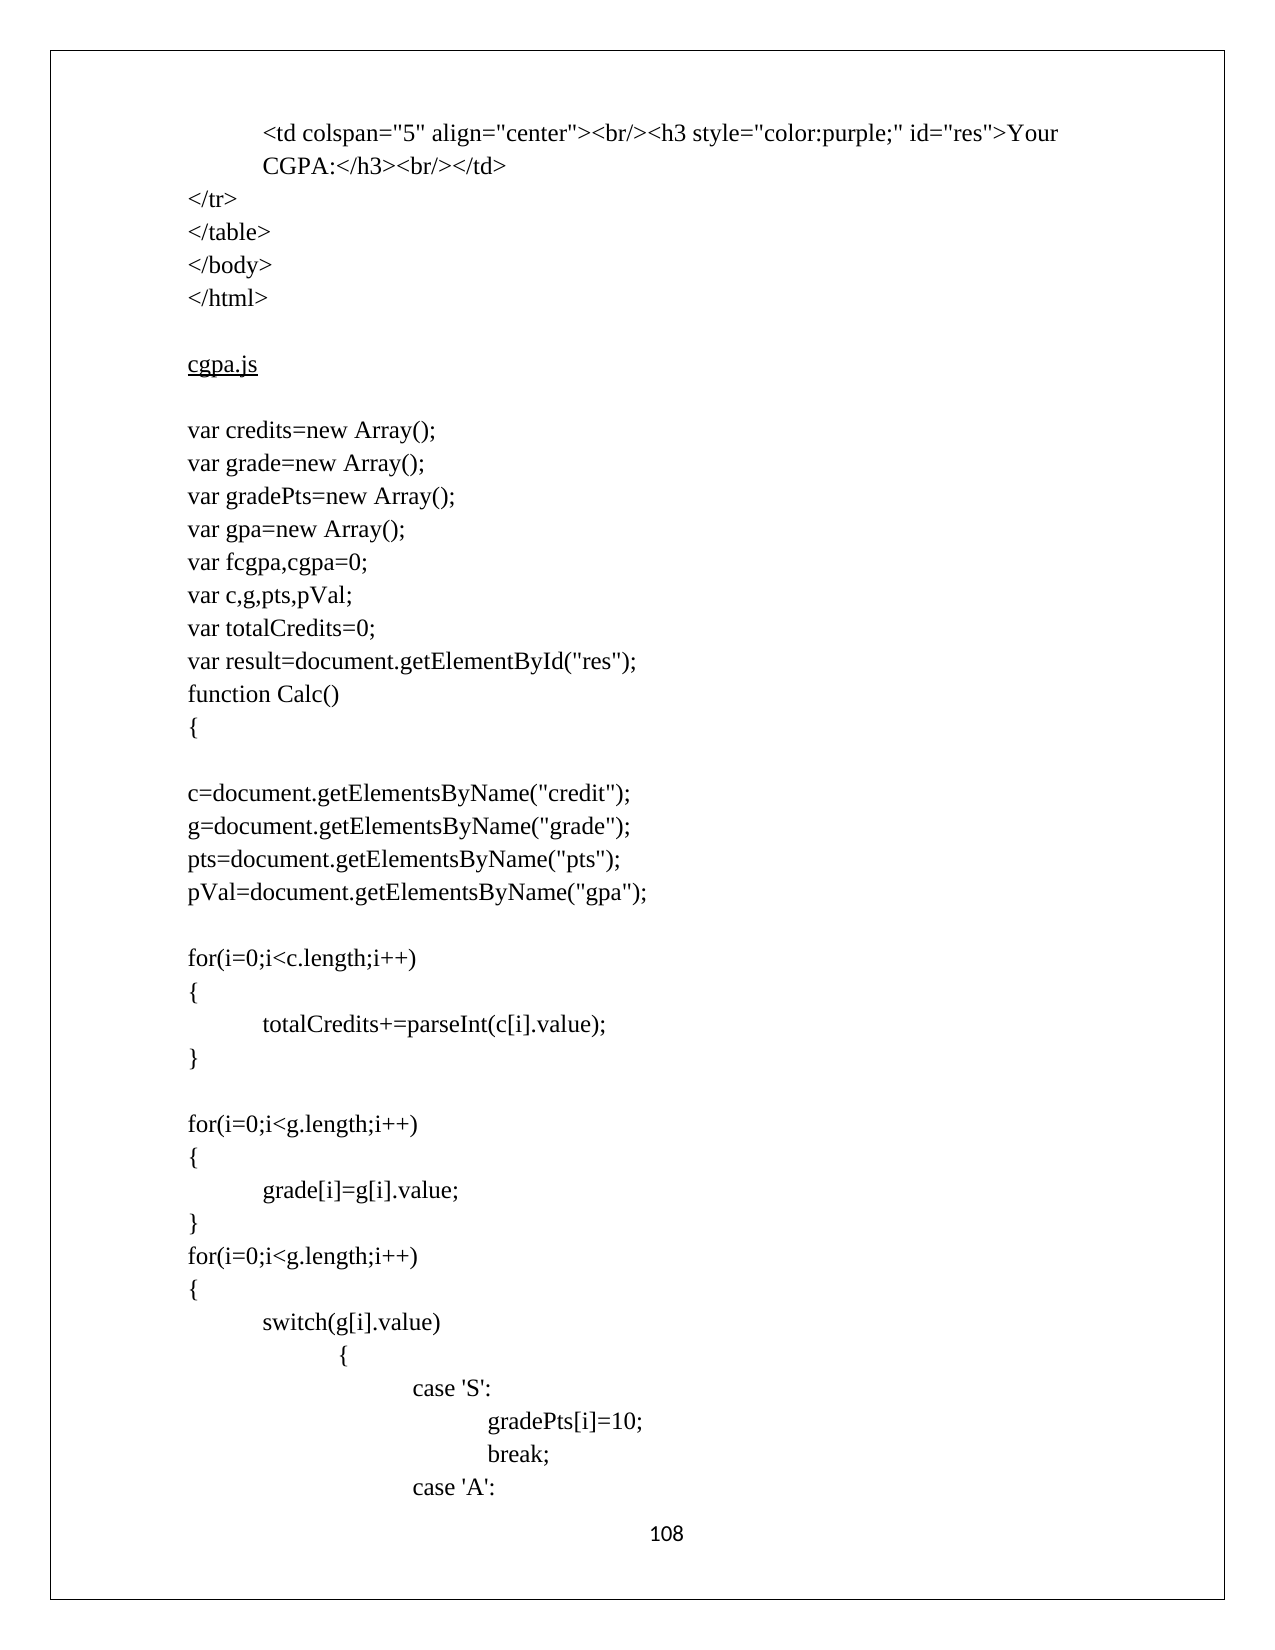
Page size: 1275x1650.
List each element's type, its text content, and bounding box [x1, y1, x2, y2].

text for(i=0;i<g.length;i++) [187, 1241, 1221, 1269]
text { [187, 977, 1221, 1005]
text var credits=new Array(); [187, 415, 1221, 444]
text case 'S': [187, 1373, 1221, 1402]
text cgpa.js [187, 349, 1221, 378]
text gradePts[i]=10; [187, 1406, 1221, 1434]
text pVal=document.getElementsByName("gpa"); [187, 877, 1221, 906]
text switch(g[i].value) [187, 1307, 1221, 1336]
text { [187, 1340, 1221, 1368]
text var c,g,pts,pVal; [187, 580, 1221, 609]
text g=document.getElementsByName("grade"); [187, 811, 1221, 840]
text case 'A': [187, 1472, 1221, 1501]
text pts=document.getElementsByName("pts"); [187, 844, 1221, 873]
text { [187, 1274, 1221, 1302]
text } [187, 1208, 1221, 1236]
text </body> [187, 250, 1221, 279]
text { [187, 712, 1221, 741]
text var totalCredits=0; [187, 613, 1221, 642]
text grade[i]=g[i].value; [187, 1175, 1221, 1203]
text { [187, 1142, 1221, 1170]
text var fcgpa,cgpa=0; [187, 547, 1221, 576]
text break; [187, 1439, 1221, 1468]
text </html> [187, 283, 1221, 312]
text </tr> [187, 184, 1221, 213]
text </table> [187, 217, 1221, 246]
text } [187, 1043, 1221, 1071]
text <td colspan="5" align="center"><br/><h3 style="color:purple;" id="res">Your CGPA:</h3><br/></td> [187, 118, 1221, 180]
text for(i=0;i<c.length;i++) [187, 943, 1221, 972]
text var grade=new Array(); [187, 448, 1221, 477]
text c=document.getElementsByName("credit"); [187, 778, 1221, 807]
text var gpa=new Array(); [187, 514, 1221, 543]
text for(i=0;i<g.length;i++) [187, 1109, 1221, 1137]
text totalCredits+=parseInt(c[i].value); [187, 1009, 1221, 1038]
text var result=document.getElementById("res"); [187, 646, 1221, 675]
text var gradePts=new Array(); [187, 481, 1221, 510]
text function Calc() [187, 679, 1221, 708]
